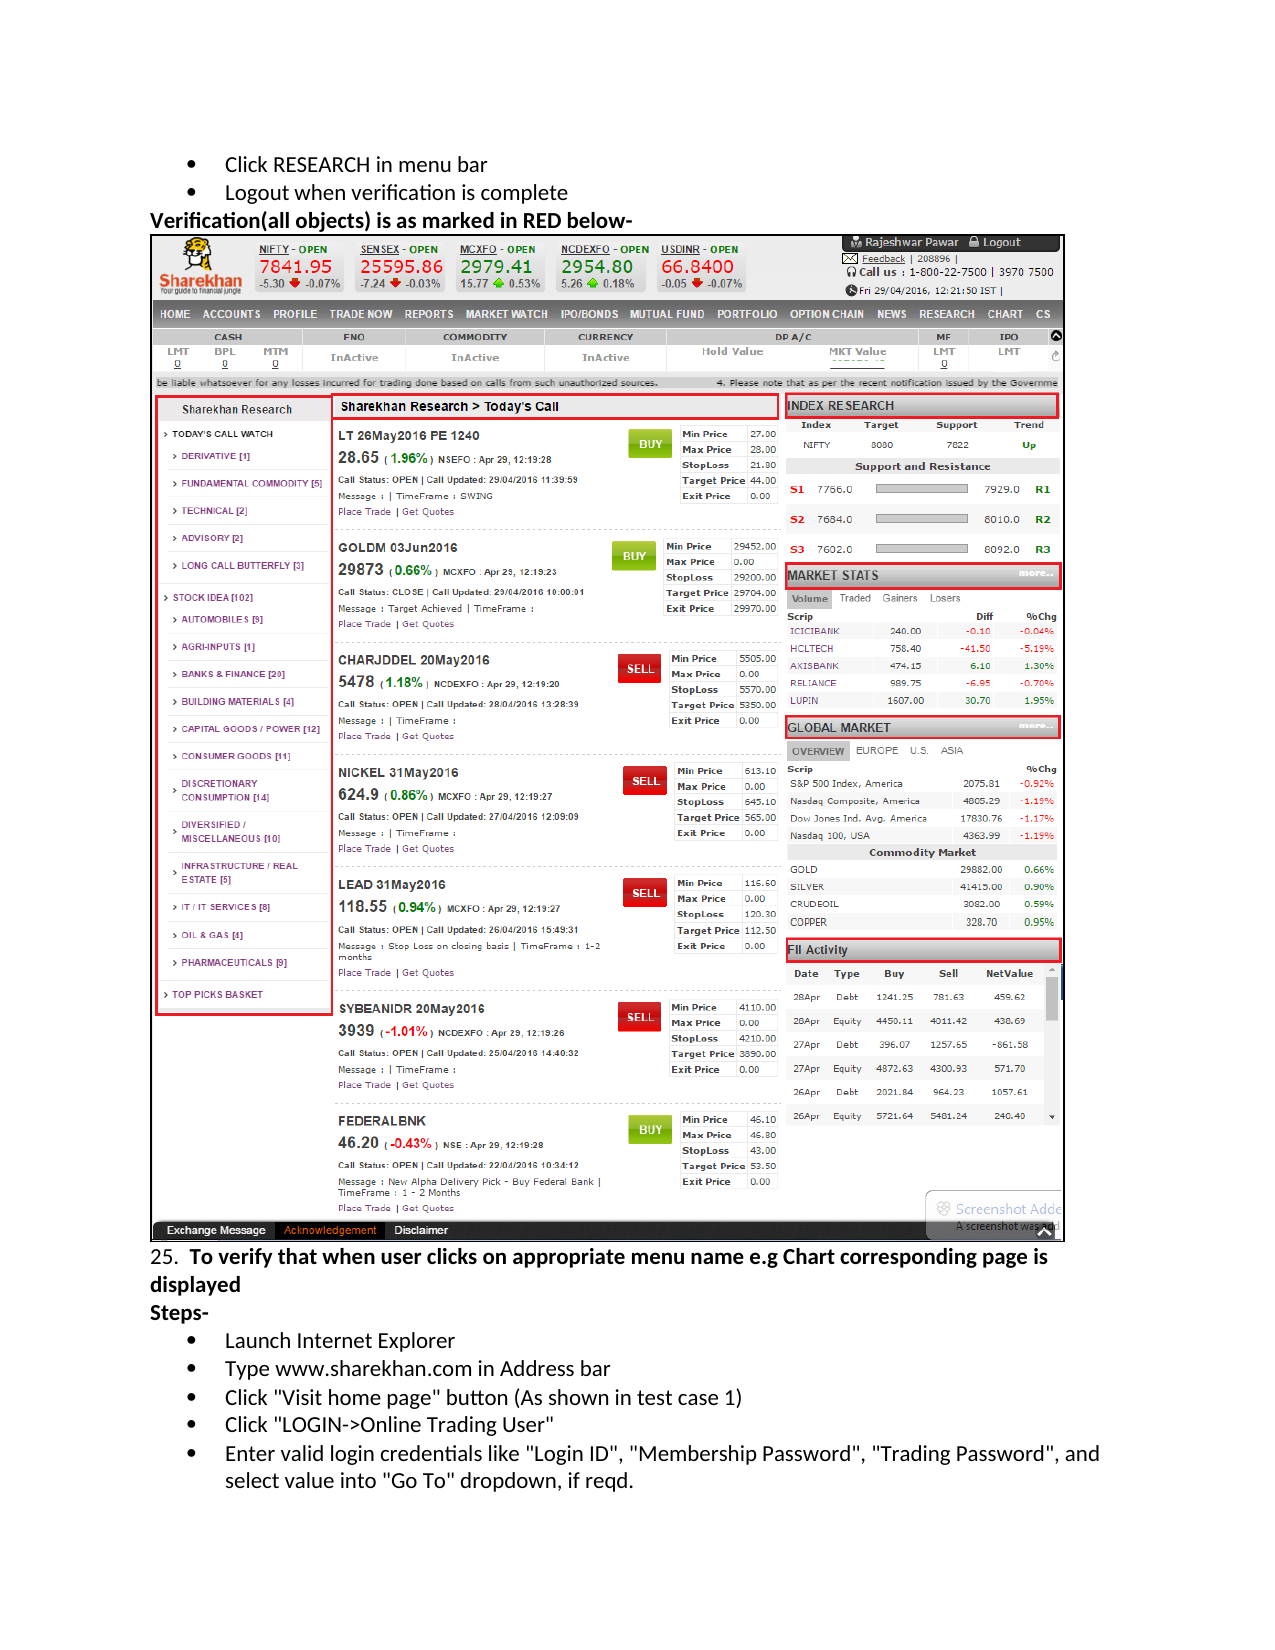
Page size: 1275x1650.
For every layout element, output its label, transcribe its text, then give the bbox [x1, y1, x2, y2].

text Steps- [150, 1298, 1125, 1327]
list Click "Visit home page" button (As shown in test case 1) [187, 1383, 1125, 1411]
text 25. To verify that when user clicks on appropriate menu name e.g Chart corresponding page is displayed [150, 1242, 1125, 1298]
list Click RESEARCH in menu bar [187, 150, 1125, 178]
list Launch Internet Explorer [187, 1327, 1125, 1354]
list Enter valid login credentials like "Login ID", "Membership Password", "Trading Password", and select value into "Go To" dropdown, if reqd. [187, 1439, 1125, 1495]
list Type www.sharekhan.com in Address bar [187, 1354, 1125, 1383]
picture [152, 236, 1063, 1241]
list Click "LOGIN->Online Trading User" [187, 1411, 1125, 1439]
text Verification(all objects) is as marked in RED below- [150, 206, 1125, 234]
list Logout when verification is complete [187, 178, 1125, 206]
